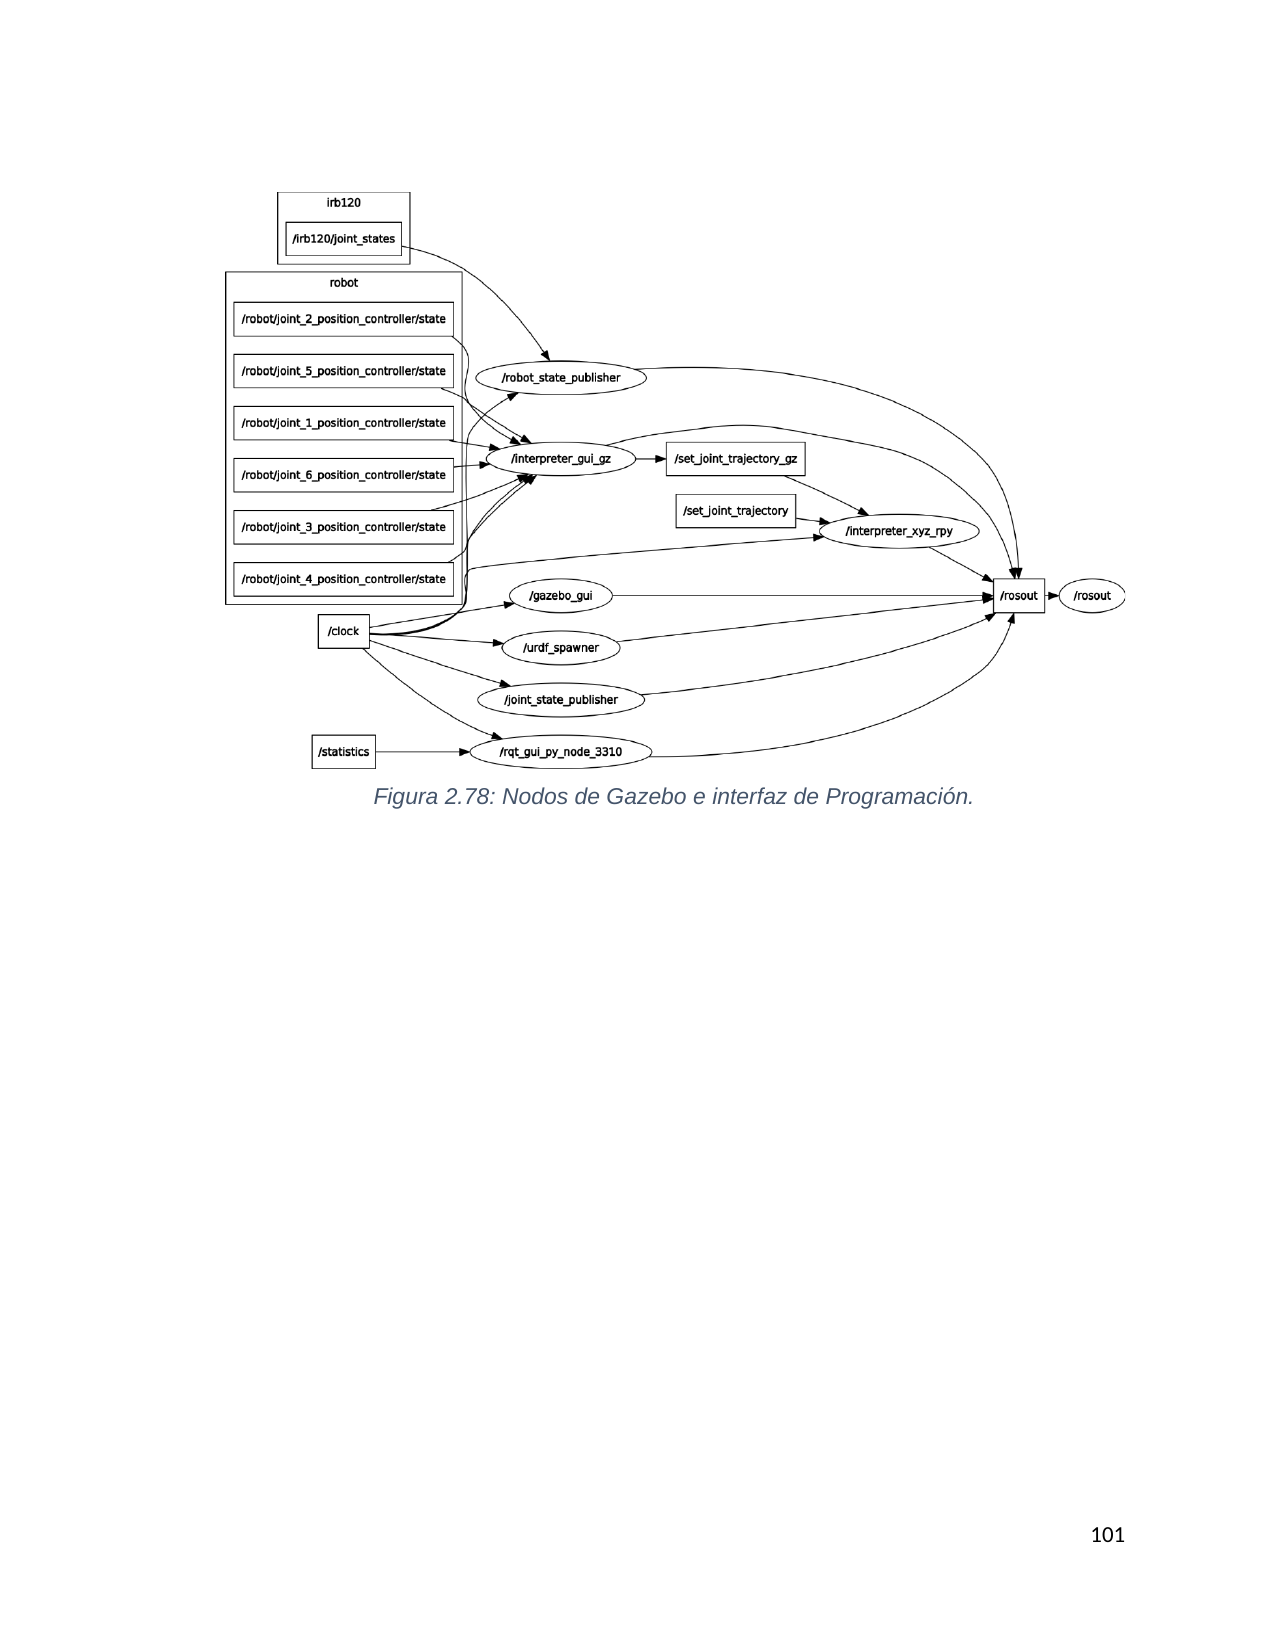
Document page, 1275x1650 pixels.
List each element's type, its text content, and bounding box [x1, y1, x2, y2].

text Figura 2.78: Nodos de Gazebo e interfaz de Programación. [225, 783, 1125, 809]
picture [225, 192, 1125, 769]
